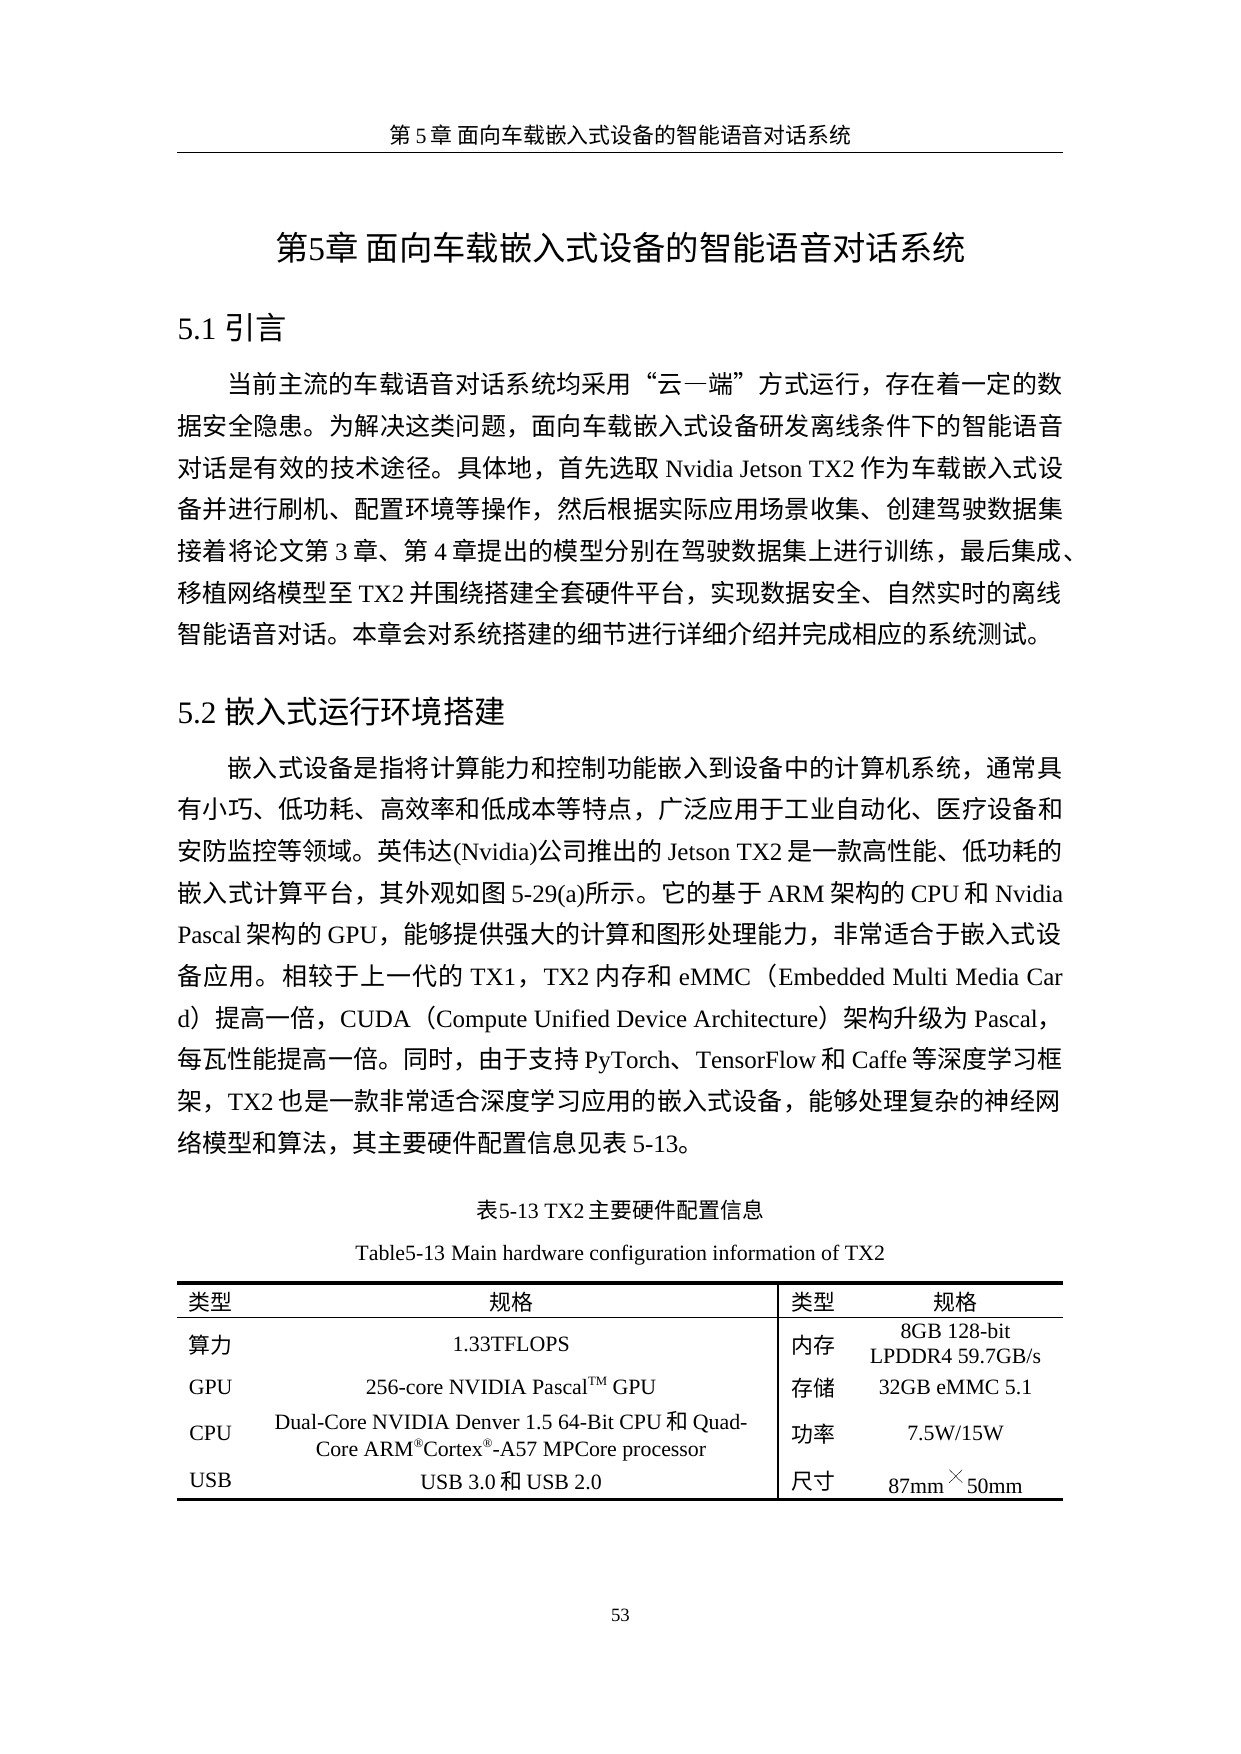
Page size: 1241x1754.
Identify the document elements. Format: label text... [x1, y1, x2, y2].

table_cell 87mm50mm [848, 1461, 1063, 1498]
table_cell USB 3.0和USB 2.0 [244, 1461, 777, 1498]
subtitle 引言 [177, 306, 1063, 348]
table_cell 32GB eMMC 5.1 [848, 1369, 1063, 1404]
table_cell Dual-Core NVIDIA Denver 1.5 64-Bit CPU和Quad-Core ARM®Cortex®-A57 MPCore processor [244, 1404, 777, 1461]
table_cell 7.5W/15W [848, 1404, 1063, 1461]
table_header 规格 [244, 1285, 777, 1317]
subtitle 面向车载嵌入式设备的智能语音对话系统 [177, 227, 1063, 269]
text 当前主流的车载语音对话系统均采用“云—端”方式运行，存在着一定的数据安全隐患。为解决这类问题，面向车载嵌入式设备研发离线条件下的智能语音对话是有效的技术途径。具体地，首先选取Nvidia Jetson TX2作为车载嵌入式设备并进行刷机、配置环境等操作，然后根据实际应用场景收集、创建驾驶数据集，接着将论文第3章、第4章提出的模型分别在驾驶数据集上进行训练，最后集成、移植网络模型至TX2并围绕搭建全套硬件平台，实现数据安全、自然实时的离线智能语音对话。本章会对系统搭建的细节进行详细介绍并完成相应的系统测试。 [177, 361, 1063, 652]
table_cell 8GB 128-bit LPDDR4 59.7GB/s [848, 1318, 1063, 1369]
table_cell USB [177, 1461, 243, 1498]
table_cell CPU [177, 1404, 243, 1461]
table_cell 内存 [779, 1318, 847, 1369]
table_cell 1.33TFLOPS [244, 1318, 777, 1369]
table_header 规格 [848, 1285, 1063, 1317]
table_header 类型 [779, 1285, 847, 1317]
table_cell GPU [177, 1369, 243, 1404]
table_cell 功率 [779, 1404, 847, 1461]
subtitle 嵌入式运行环境搭建 [177, 690, 1063, 731]
table_cell 256-core NVIDIA PascalTM GPU [244, 1369, 777, 1404]
table_cell 算力 [177, 1318, 243, 1369]
table_cell 尺寸 [779, 1461, 847, 1498]
table_header 类型 [177, 1285, 243, 1317]
table_cell 存储 [779, 1369, 847, 1404]
